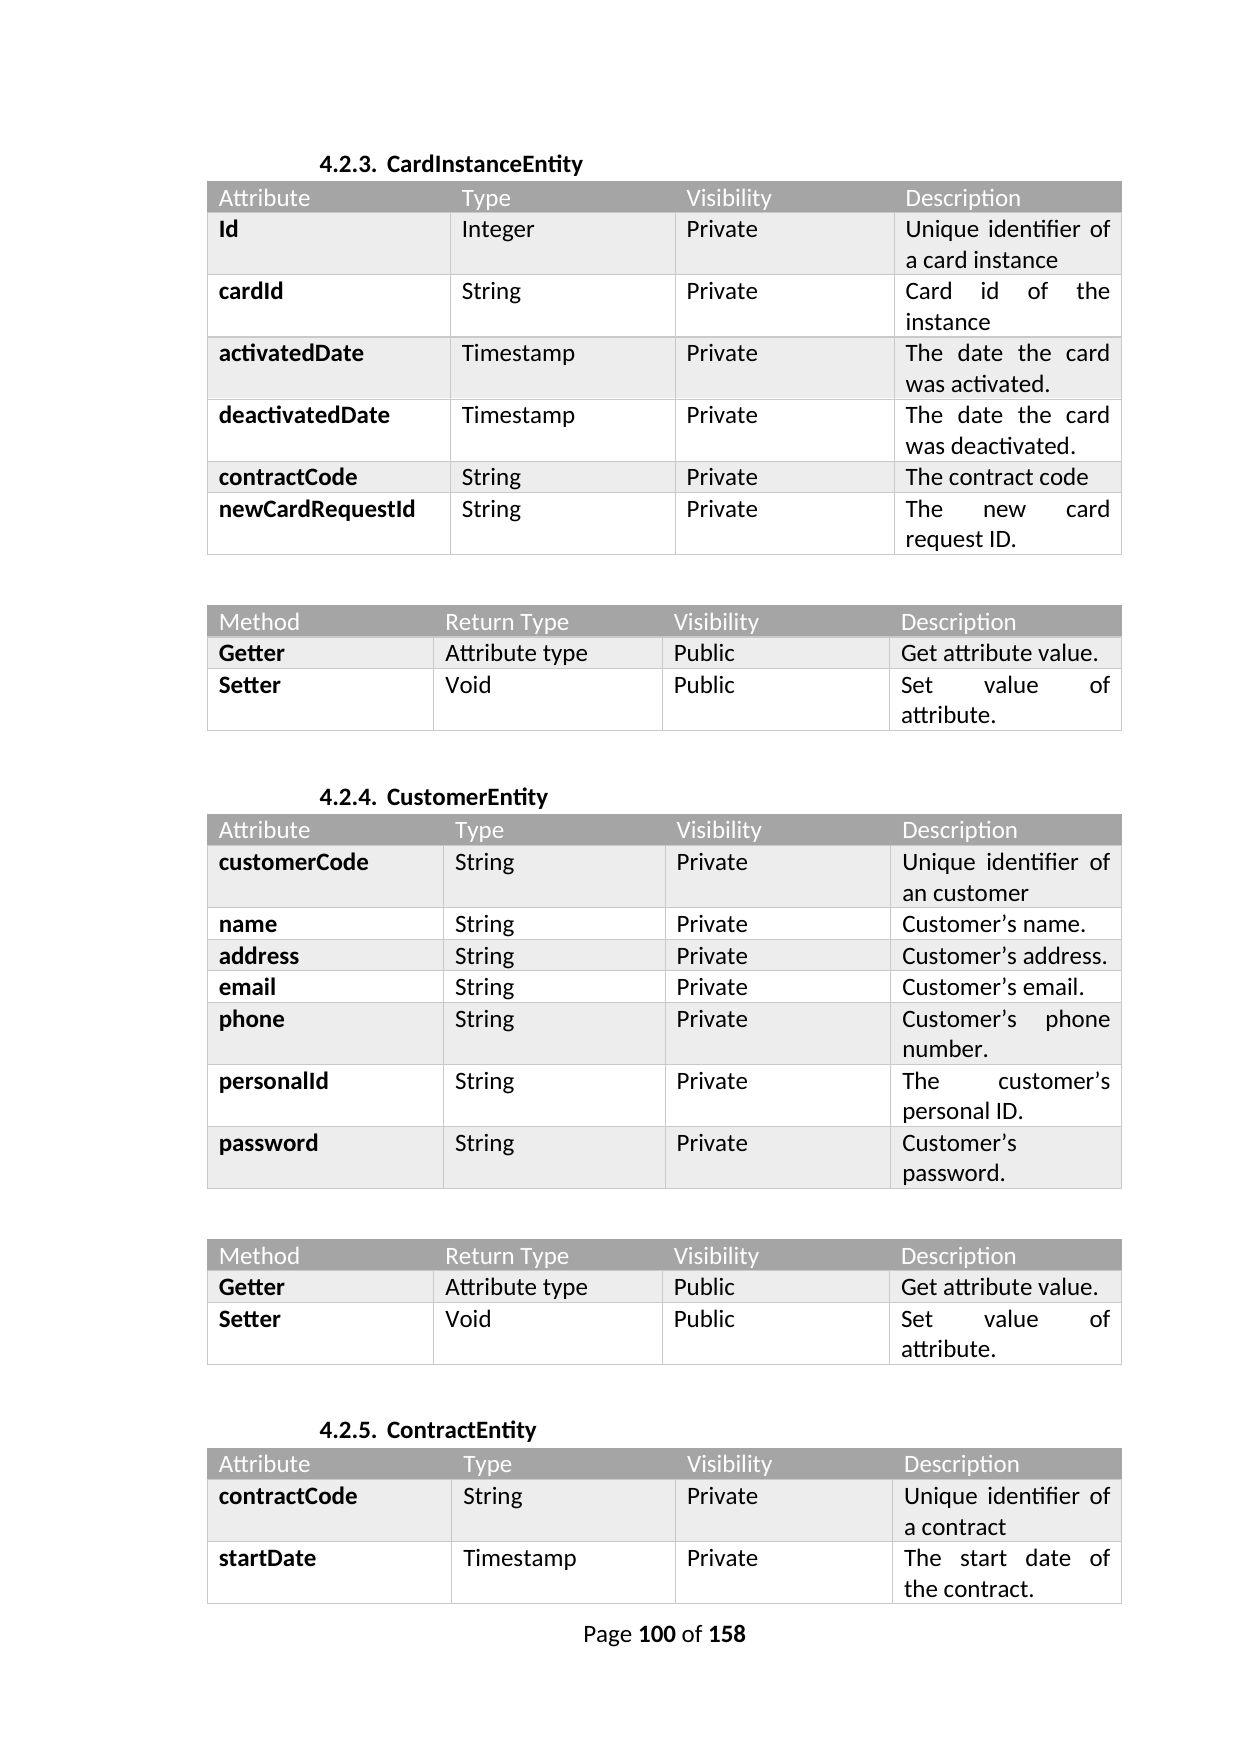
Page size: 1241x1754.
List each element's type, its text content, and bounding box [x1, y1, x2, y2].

table_header Type [444, 815, 665, 845]
table_cell Timestamp [451, 400, 675, 461]
table_header Attribute [208, 182, 450, 212]
table_header Attribute [208, 1449, 451, 1479]
table_cell Private [676, 338, 894, 398]
table_cell activatedDate [208, 338, 450, 398]
table_cell Public [663, 638, 889, 668]
table_cell Get attribute value. [890, 638, 1121, 668]
table_cell The date the card was deactivated. [895, 400, 1121, 461]
table_cell The new card request ID. [895, 493, 1121, 554]
table_cell Customer’s name. [891, 908, 1121, 939]
table_cell Customer’s address. [891, 940, 1121, 970]
table_cell Unique identifier of a contract [893, 1480, 1121, 1541]
table_cell Private [666, 1065, 890, 1126]
subtitle ContractEntity [319, 1414, 1122, 1445]
table_cell Public [663, 1303, 889, 1364]
table_header Method [208, 1240, 433, 1270]
table_cell deactivatedDate [208, 400, 450, 461]
table_cell Id [208, 213, 450, 274]
table_cell Private [676, 275, 894, 336]
table_cell address [208, 940, 443, 970]
table_cell String [444, 846, 665, 907]
table_cell String [444, 1065, 665, 1126]
table_cell Private [666, 908, 890, 939]
table_cell Private [676, 1542, 892, 1603]
table_header Type [451, 182, 675, 212]
table_cell Setter [208, 1303, 433, 1364]
table_cell Set value of attribute. [890, 1303, 1121, 1364]
table_cell customerCode [208, 846, 443, 907]
table_header Return Type [434, 1240, 662, 1270]
table_cell String [451, 275, 675, 336]
table_cell Void [434, 669, 662, 730]
table_cell newCardRequestId [208, 493, 450, 554]
table_cell Void [434, 1303, 662, 1364]
table_cell String [451, 493, 675, 554]
table_cell Customer’s password. [891, 1127, 1121, 1188]
table_cell The start date of the contract. [893, 1542, 1121, 1603]
table_header Description [890, 606, 1121, 636]
table_cell Attribute type [434, 638, 662, 668]
table_cell Private [666, 1003, 890, 1064]
table_cell name [208, 908, 443, 939]
table_cell password [208, 1127, 443, 1188]
table_cell String [444, 1003, 665, 1064]
table_header Visibility [663, 1240, 889, 1270]
table_header Visibility [666, 815, 890, 845]
table_cell Private [676, 400, 894, 461]
subtitle CardInstanceEntity [319, 148, 1122, 178]
table_cell Unique identifier of an customer [891, 846, 1121, 907]
table_cell Private [666, 1127, 890, 1188]
table_cell Setter [208, 669, 433, 730]
table_cell Card id of the instance [895, 275, 1121, 336]
table_cell String [452, 1480, 675, 1541]
table_cell String [444, 971, 665, 1002]
table_cell Set value of attribute. [890, 669, 1121, 730]
table_cell Public [663, 1271, 889, 1302]
table_cell Customer’s email. [891, 971, 1121, 1002]
table_cell phone [208, 1003, 443, 1064]
table_cell The contract code [895, 462, 1121, 492]
table_cell Integer [451, 213, 675, 274]
table_cell Unique identifier of a card instance [895, 213, 1121, 274]
table_cell String [444, 1127, 665, 1188]
table_cell Getter [208, 638, 433, 668]
table_header Type [452, 1449, 675, 1479]
table_cell Customer’s phone number. [891, 1003, 1121, 1064]
table_cell personalId [208, 1065, 443, 1126]
table_header Attribute [208, 815, 443, 845]
table_cell Public [663, 669, 889, 730]
table_header Description [890, 1240, 1121, 1270]
table_cell Private [676, 213, 894, 274]
table_cell The date the card was activated. [895, 338, 1121, 398]
table_cell The customer’s personal ID. [891, 1065, 1121, 1126]
table_cell Private [666, 846, 890, 907]
table_cell contractCode [208, 1480, 451, 1541]
table_header Method [208, 606, 433, 636]
table_cell String [444, 908, 665, 939]
table_header Description [893, 1449, 1121, 1479]
table_cell cardId [208, 275, 450, 336]
table_header Description [895, 182, 1121, 212]
table_cell String [444, 940, 665, 970]
table_cell contractCode [208, 462, 450, 492]
table_cell Private [676, 1480, 892, 1541]
table_header Visibility [663, 606, 889, 636]
table_cell email [208, 971, 443, 1002]
table_cell Getter [208, 1271, 433, 1302]
table_header Description [891, 815, 1121, 845]
table_cell Timestamp [451, 338, 675, 398]
table_header Visibility [676, 1449, 892, 1479]
table_cell Attribute type [434, 1271, 662, 1302]
subtitle CustomerEntity [319, 781, 1122, 811]
table_header Visibility [676, 182, 894, 212]
table_cell Private [666, 940, 890, 970]
table_header Return Type [434, 606, 662, 636]
table_cell Timestamp [452, 1542, 675, 1603]
table_cell Private [676, 462, 894, 492]
table_cell Private [666, 971, 890, 1002]
table_cell String [451, 462, 675, 492]
table_cell Private [676, 493, 894, 554]
table_cell Get attribute value. [890, 1271, 1121, 1302]
table_cell startDate [208, 1542, 451, 1603]
